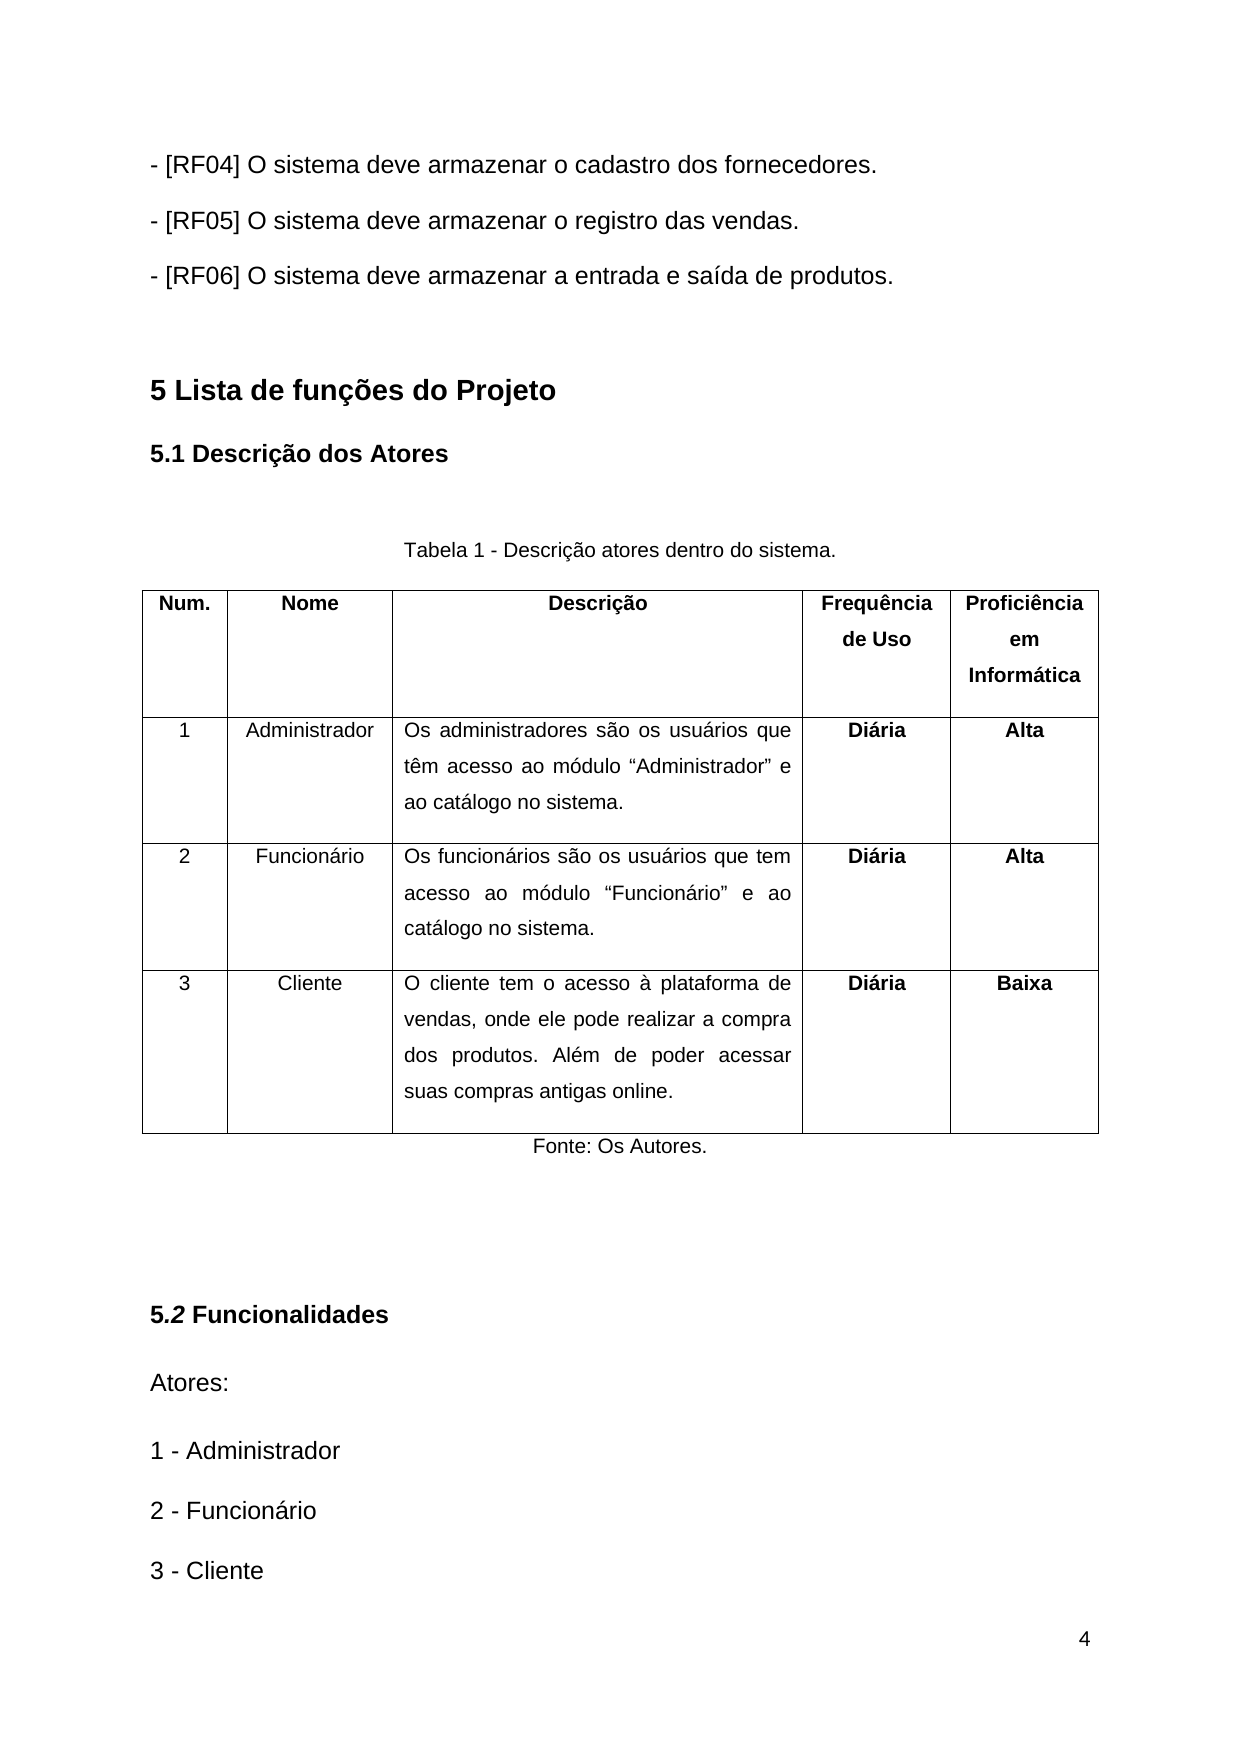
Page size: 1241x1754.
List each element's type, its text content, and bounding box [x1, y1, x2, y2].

table_cell 3 [143, 971, 227, 1133]
text 5.2 Funcionalidades [150, 1300, 1090, 1328]
table_header Descrição [393, 591, 802, 717]
text - [RF04] O sistema deve armazenar o cadastro dos fornecedores. [150, 150, 1090, 179]
text 1 - Administrador [150, 1436, 1090, 1465]
table_cell Os administradores são os usuários que têm acesso ao módulo “Administrador” e ao catálogo no sistema. [393, 718, 802, 843]
table_cell Alta [951, 844, 1098, 970]
table_cell 2 [143, 844, 227, 970]
table_cell Diária [803, 718, 950, 843]
table_cell Diária [803, 844, 950, 970]
table_header Frequência de Uso [803, 591, 950, 717]
text 3 - Cliente [150, 1556, 1090, 1584]
text 2 - Funcionário [150, 1496, 1090, 1524]
table_header Proficiência em Informática [951, 591, 1098, 717]
table_cell O cliente tem o acesso à plataforma de vendas, onde ele pode realizar a compra dos produtos. Além de poder acessar suas compras antigas online. [393, 971, 802, 1133]
text Fonte: Os Autores. [150, 1134, 1090, 1158]
table_cell Funcionário [228, 844, 392, 970]
table_cell Diária [803, 971, 950, 1133]
text - [RF06] O sistema deve armazenar a entrada e saída de produtos. [150, 261, 1090, 290]
table_cell Administrador [228, 718, 392, 843]
text 5.1 Descrição dos Atores [150, 439, 1090, 468]
text 5 Lista de funções do Projeto [150, 372, 1090, 406]
text Tabela 1 - Descrição atores dentro do sistema. [150, 537, 1090, 561]
table_header Num. [143, 591, 227, 717]
table_cell Os funcionários são os usuários que tem acesso ao módulo “Funcionário” e ao catálogo no sistema. [393, 844, 802, 970]
text Atores: [150, 1368, 1090, 1397]
table_cell Cliente [228, 971, 392, 1133]
table_cell Alta [951, 718, 1098, 843]
table_cell Baixa [951, 971, 1098, 1133]
table_cell 1 [143, 718, 227, 843]
text - [RF05] O sistema deve armazenar o registro das vendas. [150, 206, 1090, 234]
table_header Nome [228, 591, 392, 717]
